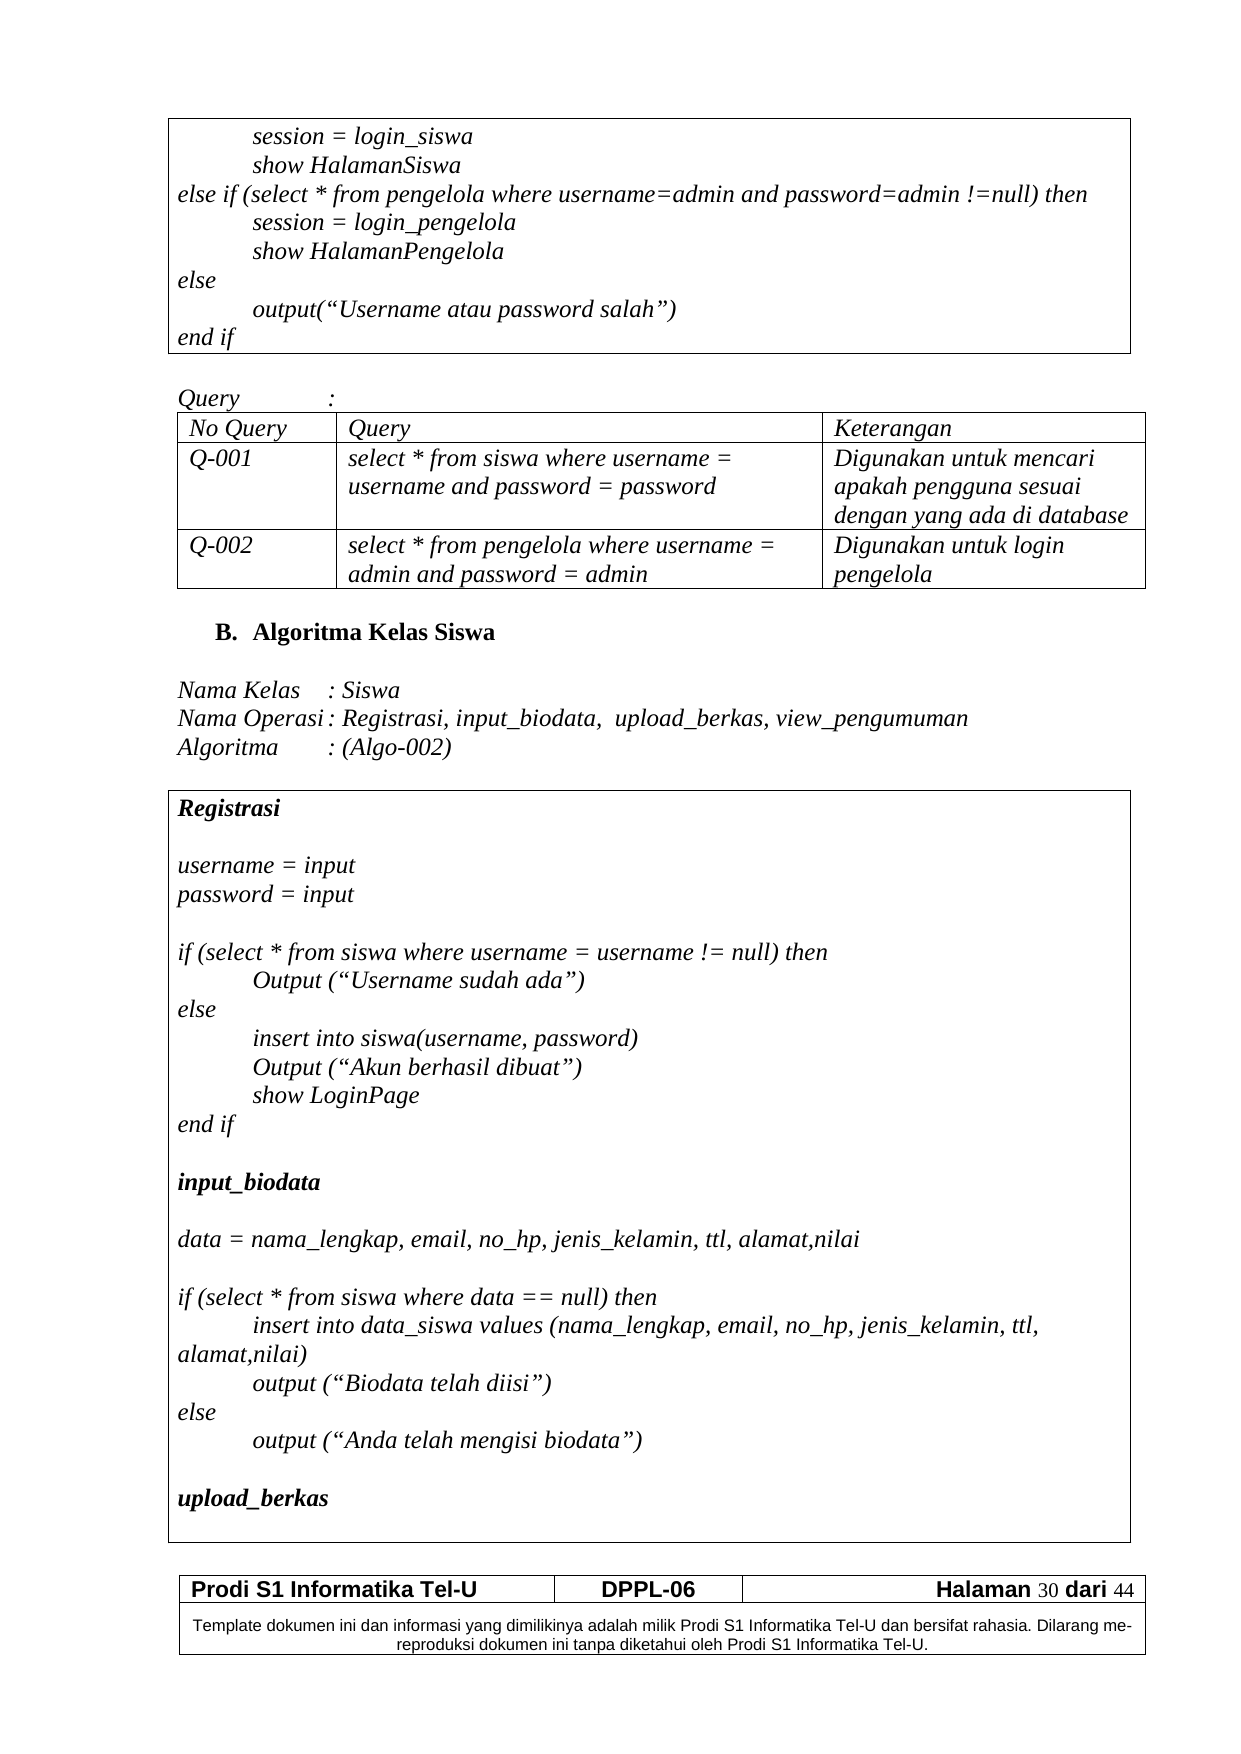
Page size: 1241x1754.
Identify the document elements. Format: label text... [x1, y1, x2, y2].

text output (“Biodata telah diisi”) [177, 1368, 1122, 1397]
text if (select * from siswa where username = username != null) then [177, 937, 1122, 965]
text else [177, 265, 1122, 294]
text data = nama_lengkap, email, no_hp, jenis_kelamin, ttl, alamat,nilai [177, 1224, 1122, 1253]
text insert into siswa(username, password) [177, 1023, 1122, 1052]
text Registrasi [169, 791, 1130, 822]
list Algoritma Kelas Siswa [215, 617, 1122, 646]
text if (select * from siswa where data == null) then [177, 1282, 1122, 1310]
text Output (“Username sudah ada”) [177, 965, 1122, 994]
table_cell Digunakan untuk login pengelola [823, 530, 1145, 587]
text session = login_pengelola [177, 207, 1122, 236]
text upload_berkas [177, 1483, 1122, 1512]
text else [177, 994, 1122, 1023]
text end if [169, 319, 1130, 353]
text show HalamanSiswa [177, 150, 1122, 179]
text password = input [177, 879, 1122, 908]
text session = login_siswa [169, 119, 1130, 150]
table_header Query [337, 413, 822, 442]
table_cell Q-002 [178, 530, 336, 587]
text output(“Username atau password salah”) [177, 294, 1122, 319]
text Nama Kelas : Siswa [177, 675, 1122, 703]
text Algoritma : (Algo-002) [177, 732, 1122, 761]
text else if (select * from pengelola where username=admin and password=admin !=null) then [177, 179, 1122, 207]
text username = input [177, 850, 1122, 879]
text end if [177, 1109, 1122, 1138]
text else [177, 1397, 1122, 1425]
text output (“Anda telah mengisi biodata”) [177, 1425, 1122, 1454]
text insert into data_siswa values (nama_lengkap, email, no_hp, jenis_kelamin, ttl, alamat,nilai) [177, 1310, 1122, 1368]
table_cell select * from siswa where username = username and password = password [337, 443, 822, 529]
text show HalamanPengelola [177, 236, 1122, 265]
text Output (“Akun berhasil dibuat”) [177, 1052, 1122, 1080]
text show LoginPage [177, 1080, 1122, 1109]
table_cell Q-001 [178, 443, 336, 529]
text Nama Operasi : Registrasi, input_biodata, upload_berkas, view_pengumuman [177, 703, 1122, 732]
table_cell Digunakan untuk mencari apakah pengguna sesuai dengan yang ada di database [823, 443, 1145, 529]
text Query : [177, 383, 1122, 412]
text input_biodata [177, 1167, 1122, 1195]
table_header No Query [178, 413, 336, 442]
table_cell select * from pengelola where username = admin and password = admin [337, 530, 822, 587]
table_header Keterangan [823, 413, 1145, 442]
